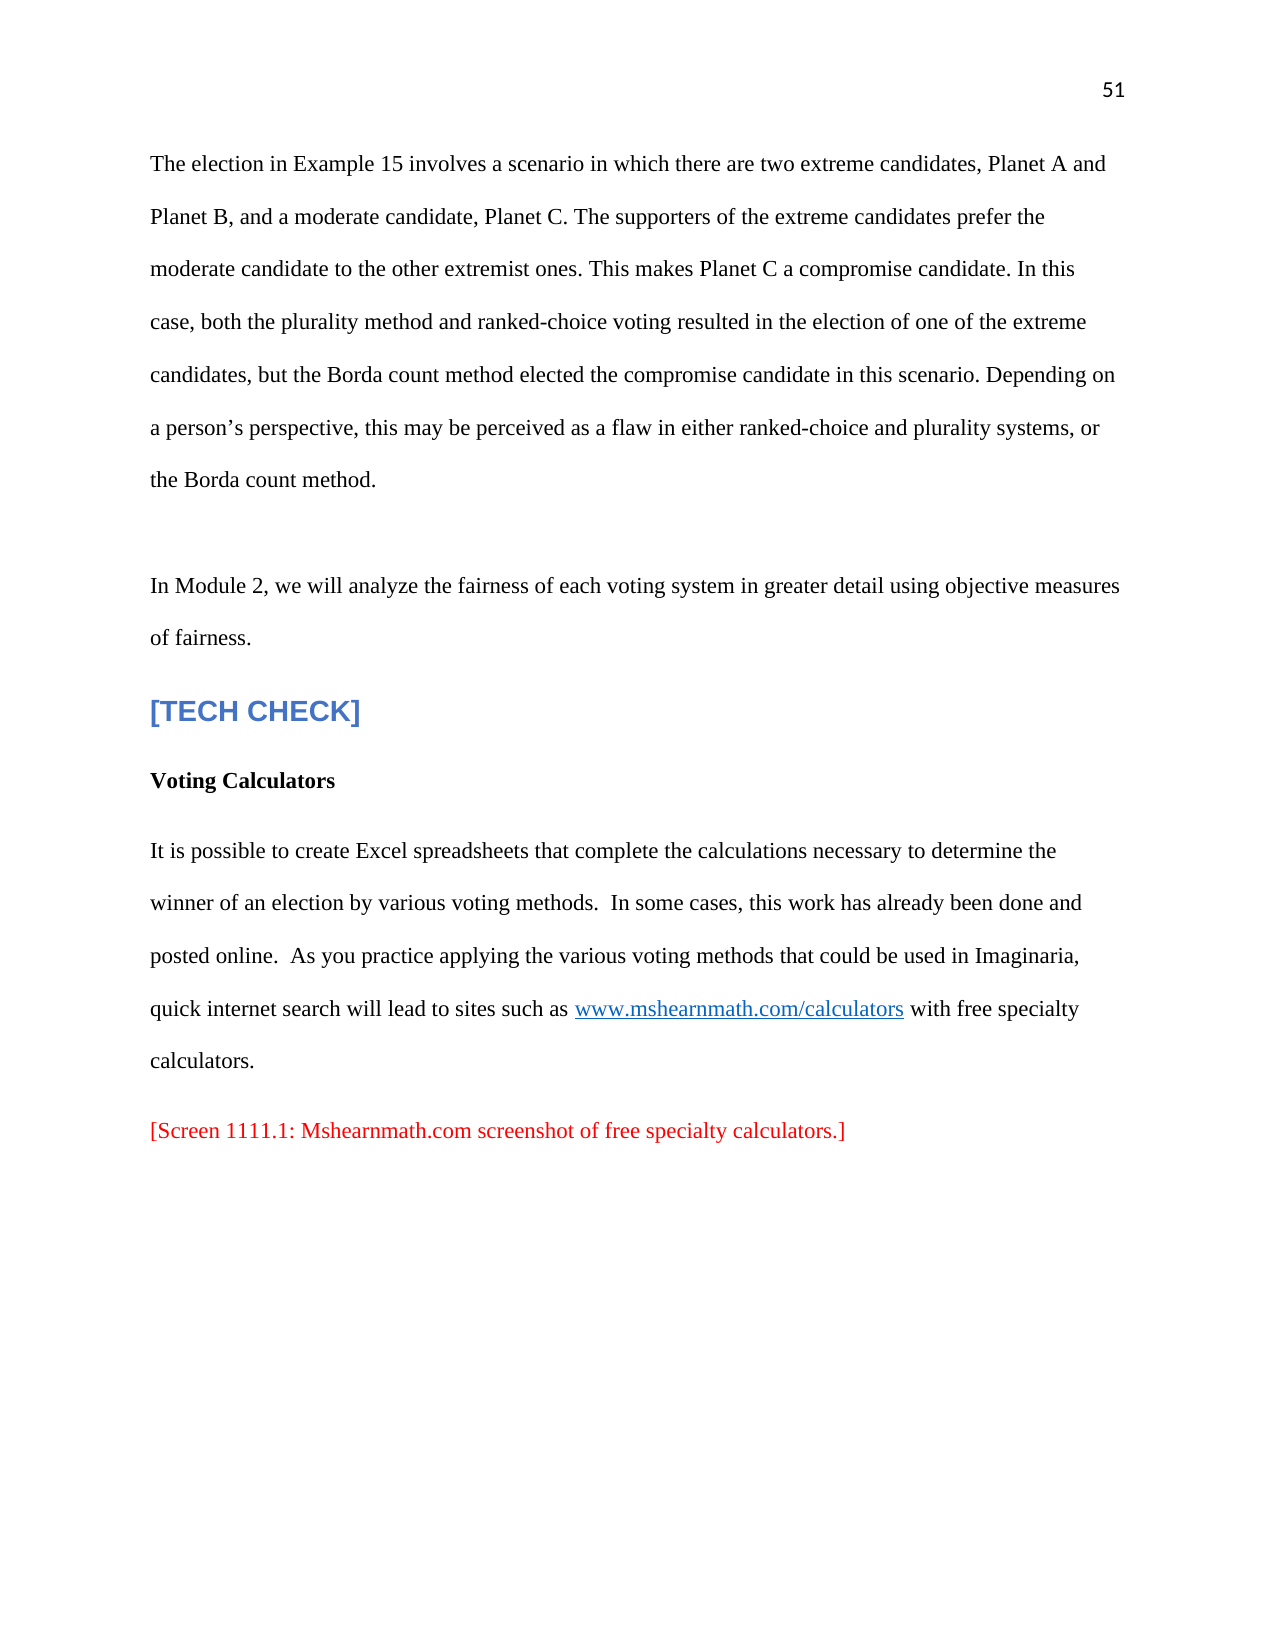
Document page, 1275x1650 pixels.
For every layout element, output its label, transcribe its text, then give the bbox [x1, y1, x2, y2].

text It is possible to create Excel spreadsheets that complete the calculations necessary to determine the winner of an election by various voting methods. In some cases, this work has already been done and posted online. As you practice applying the various voting methods that could be used in Imaginaria, quick internet search will lead to sites such as www.mshearnmath.com/calculators with free specialty calculators. [150, 837, 1125, 1074]
list In Module 2, we will analyze the fairness of each voting system in greater detail using objective measures of fairness. [150, 572, 1125, 651]
list The election in Example 15 involves a scenario in which there are two extreme candidates, Planet A and Planet B, and a moderate candidate, Planet C. The supporters of the extreme candidates prefer the moderate candidate to the other extremist ones. This makes Planet C a compromise candidate. In this case, both the plurality method and ranked-choice voting resulted in the election of one of the extreme candidates, but the Borda count method elected the compromise candidate in this scenario. Depending on a person’s perspective, this may be perceived as a flaw in either ranked-choice and plurality systems, or the Borda count method. [150, 150, 1125, 493]
text Voting Calculators [150, 767, 1125, 794]
text [TECH CHECK] [150, 694, 1125, 727]
text [Screen 1111.1: Mshearnmath.com screenshot of free specialty calculators.] [150, 1117, 1125, 1143]
